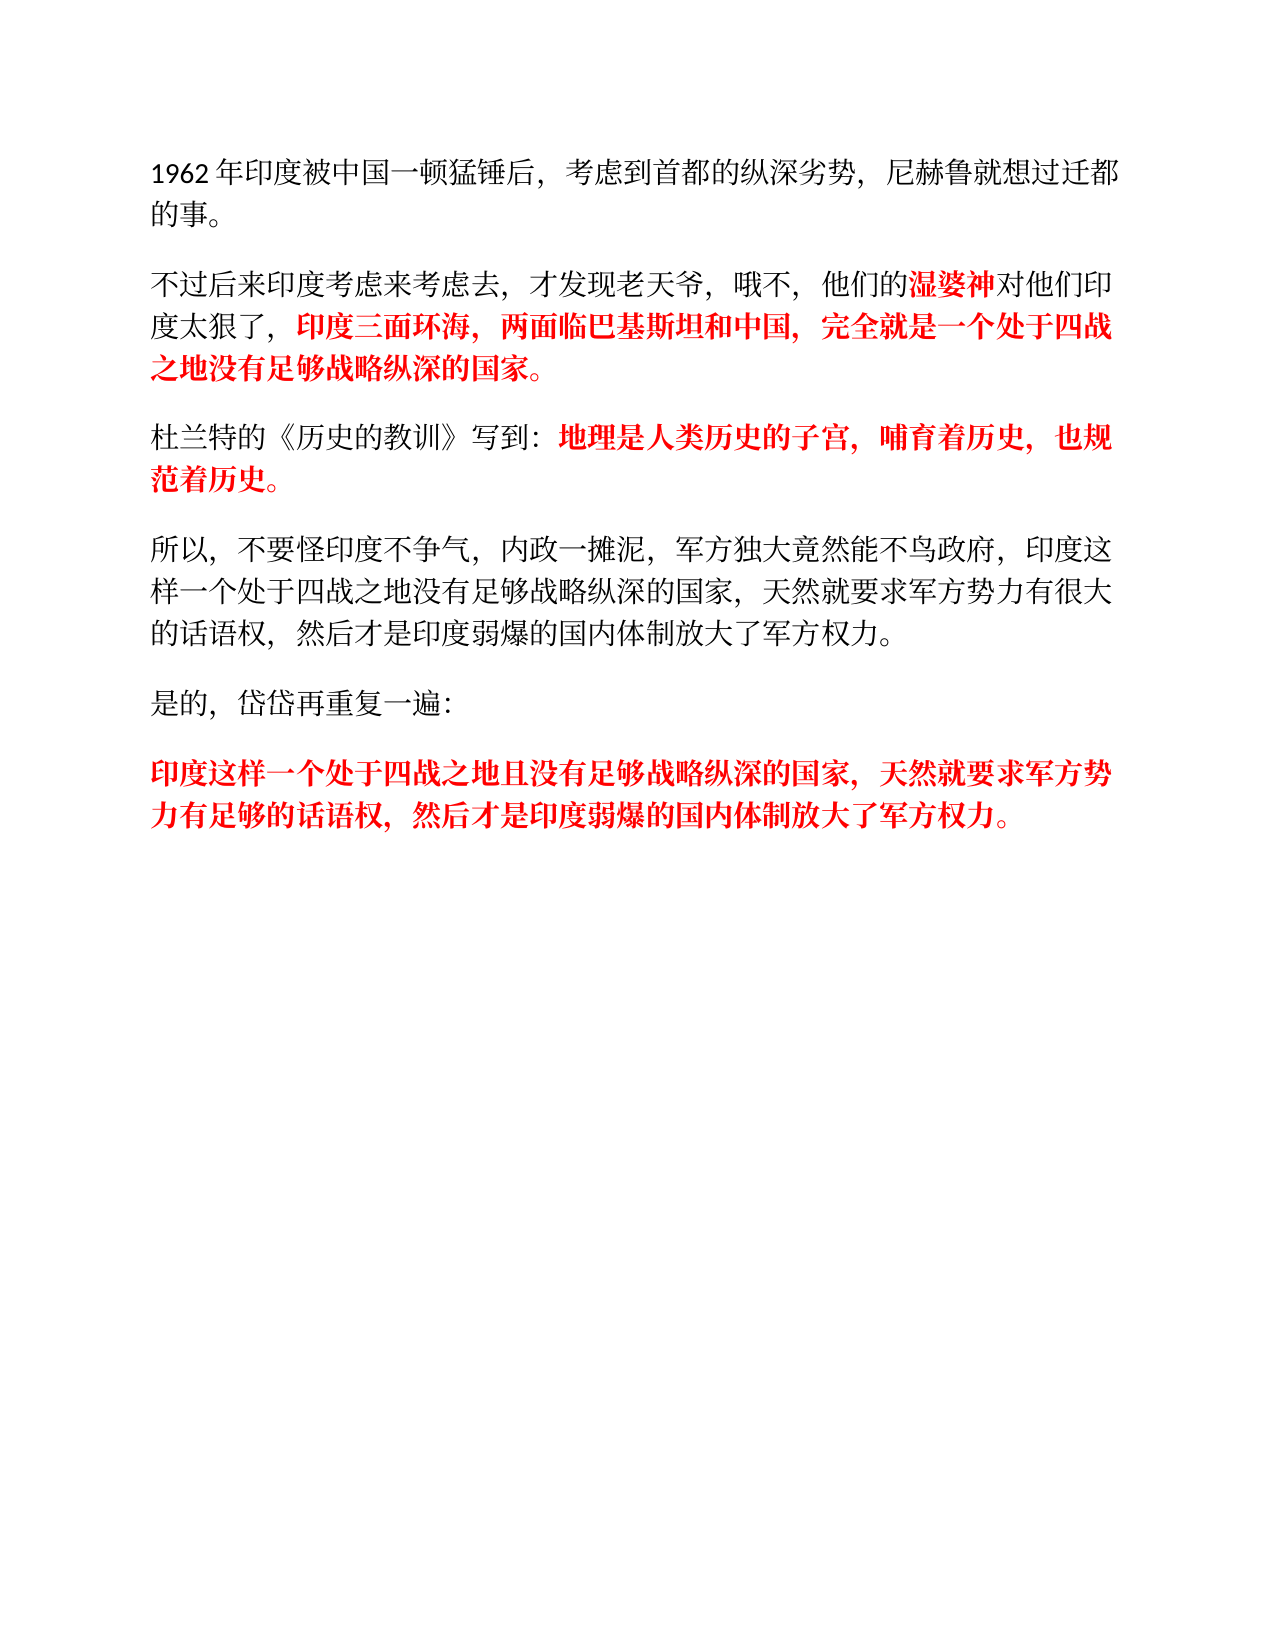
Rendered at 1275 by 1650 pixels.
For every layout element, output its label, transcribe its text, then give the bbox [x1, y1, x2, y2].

text 印度这样一个处于四战之地且没有足够战略纵深的国家，天然就要求军方势力有足够的话语权，然后才是印度弱爆的国内体制放大了军方权力。 [150, 751, 1125, 834]
text 杜兰特的《历史的教训》写到：地理是人类历史的子宫，哺育着历史，也规范着历史。 [150, 415, 1125, 499]
text 1962年印度被中国一顿猛锤后，考虑到首都的纵深劣势，尼赫鲁就想过迁都的事。 [150, 150, 1125, 234]
text 不过后来印度考虑来考虑去，才发现老天爷，哦不，他们的湿婆神对他们印度太狠了，印度三面环海，两面临巴基斯坦和中国，完全就是一个处于四战之地没有足够战略纵深的国家。 [150, 262, 1125, 387]
text 是的，岱岱再重复一遍： [150, 681, 1125, 723]
text 所以，不要怪印度不争气，内政一摊泥，军方独大竟然能不鸟政府，印度这样一个处于四战之地没有足够战略纵深的国家，天然就要求军方势力有很大的话语权，然后才是印度弱爆的国内体制放大了军方权力。 [150, 527, 1125, 653]
